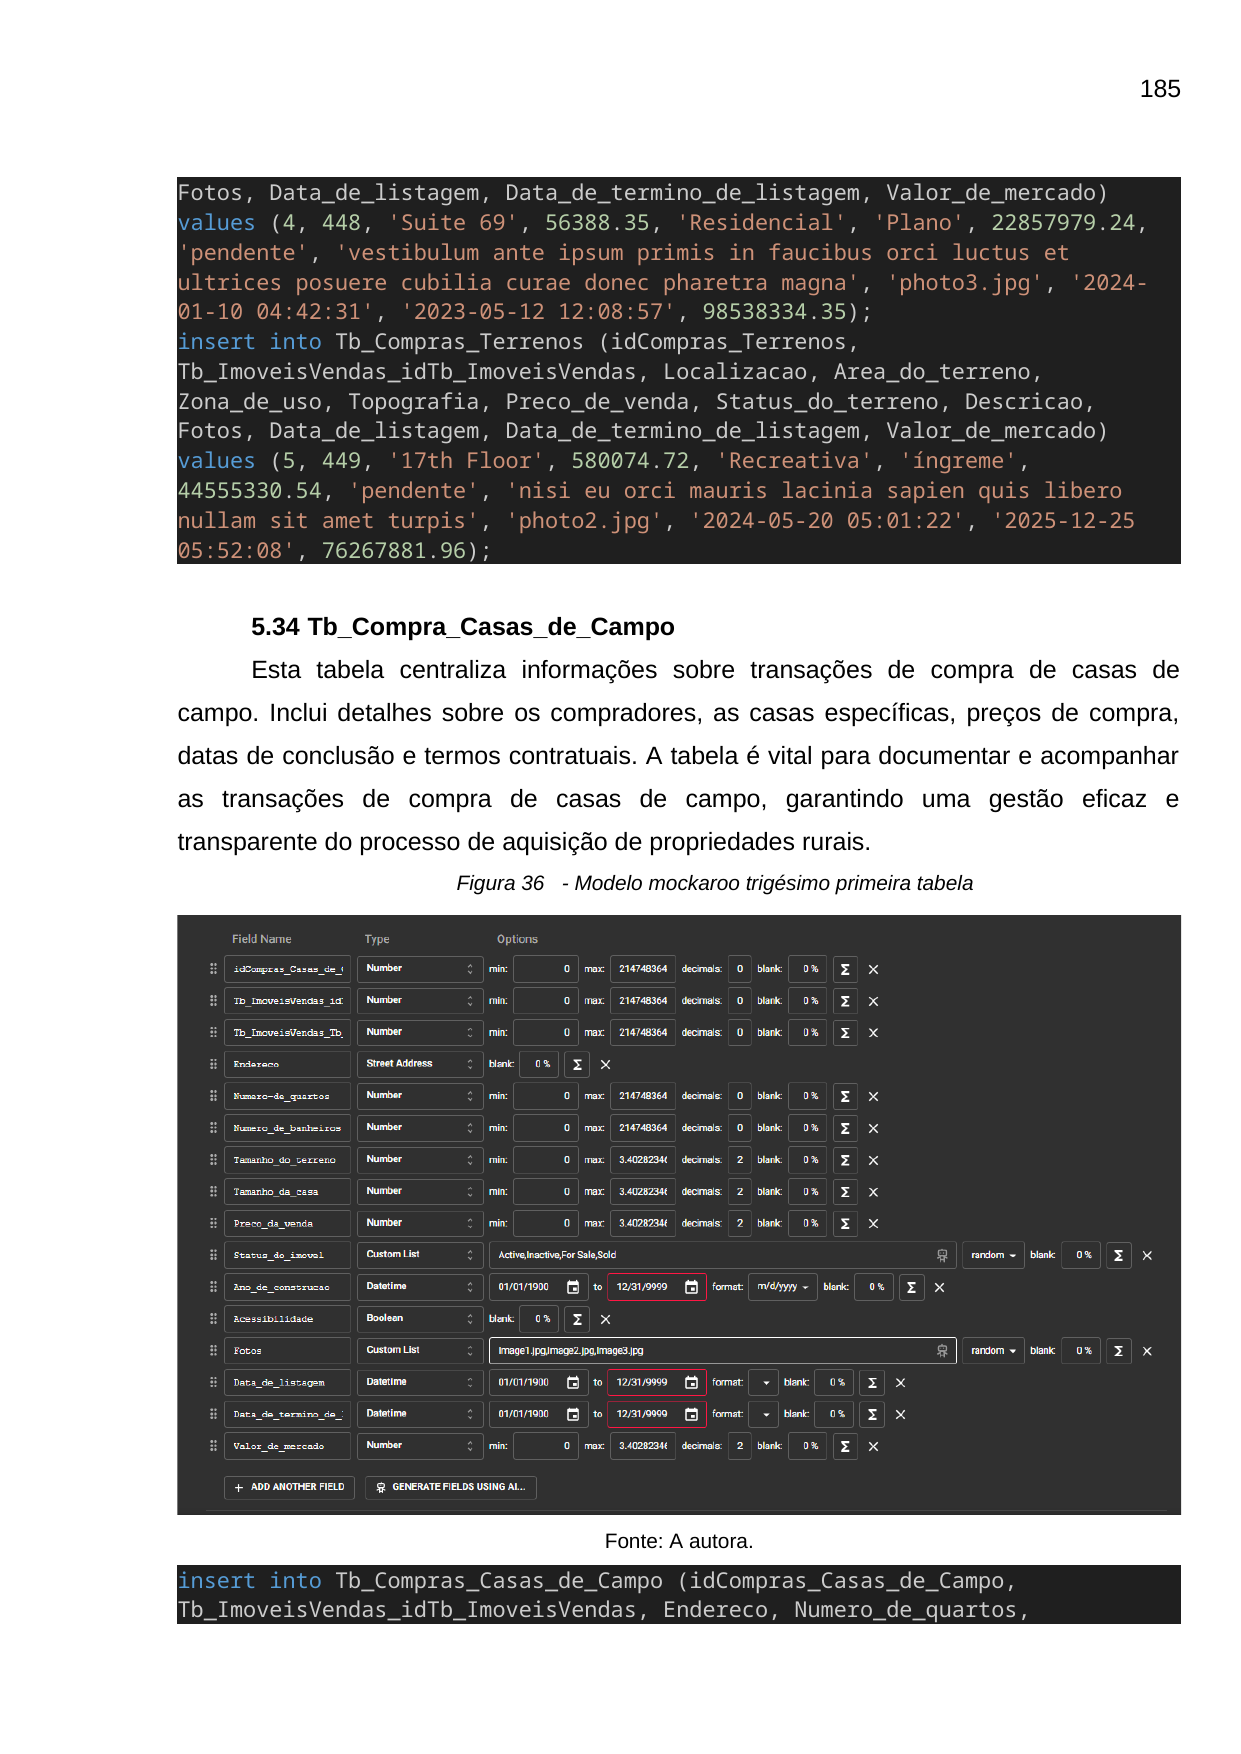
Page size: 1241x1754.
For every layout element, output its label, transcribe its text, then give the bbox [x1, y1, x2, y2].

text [177, 1565, 1181, 1624]
text insert into Tb_Compras_Terrenos (idCompras_Terrenos, Tb_ImoveisVendas_idTb_ImoveisVendas, Localizacao, Area_do_terreno, Zona_de_uso, Topografia, Preco_de_venda, Status_do_terreno, Descricao, Fotos, Data_de_listagem, Data_de_termino_de_listagem, Valor_de_mercado) values (5, 449, '17th Floor', 580074.72, 'Recreativa', 'íngreme', 44555330.54, 'pendente', 'nisi eu orci mauris lacinia sapien quis libero nullam sit amet turpis', 'photo2.jpg', '2024-05-20 05:01:22', '2025-12-25 05:52:08', 76267881.96); [177, 326, 1181, 564]
list Tb_Compra_Casas_de_Campo [251, 612, 1181, 641]
text Esta tabela centraliza informações sobre transações de compra de casas de campo. Inclui detalhes sobre os compradores, as casas específicas, preços de compra, datas de conclusão e termos contratuais. A tabela é vital para documentar e acompanhar as transações de compra de casas de campo, garantindo uma gestão eficaz e transparente do processo de aquisição de propriedades rurais. [177, 655, 1181, 856]
text Fonte: A autora. [177, 1529, 1181, 1553]
picture [177, 915, 1182, 1515]
text Figura 36 - Modelo mockaroo trigésimo primeira tabela [177, 871, 1181, 894]
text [177, 177, 1181, 326]
